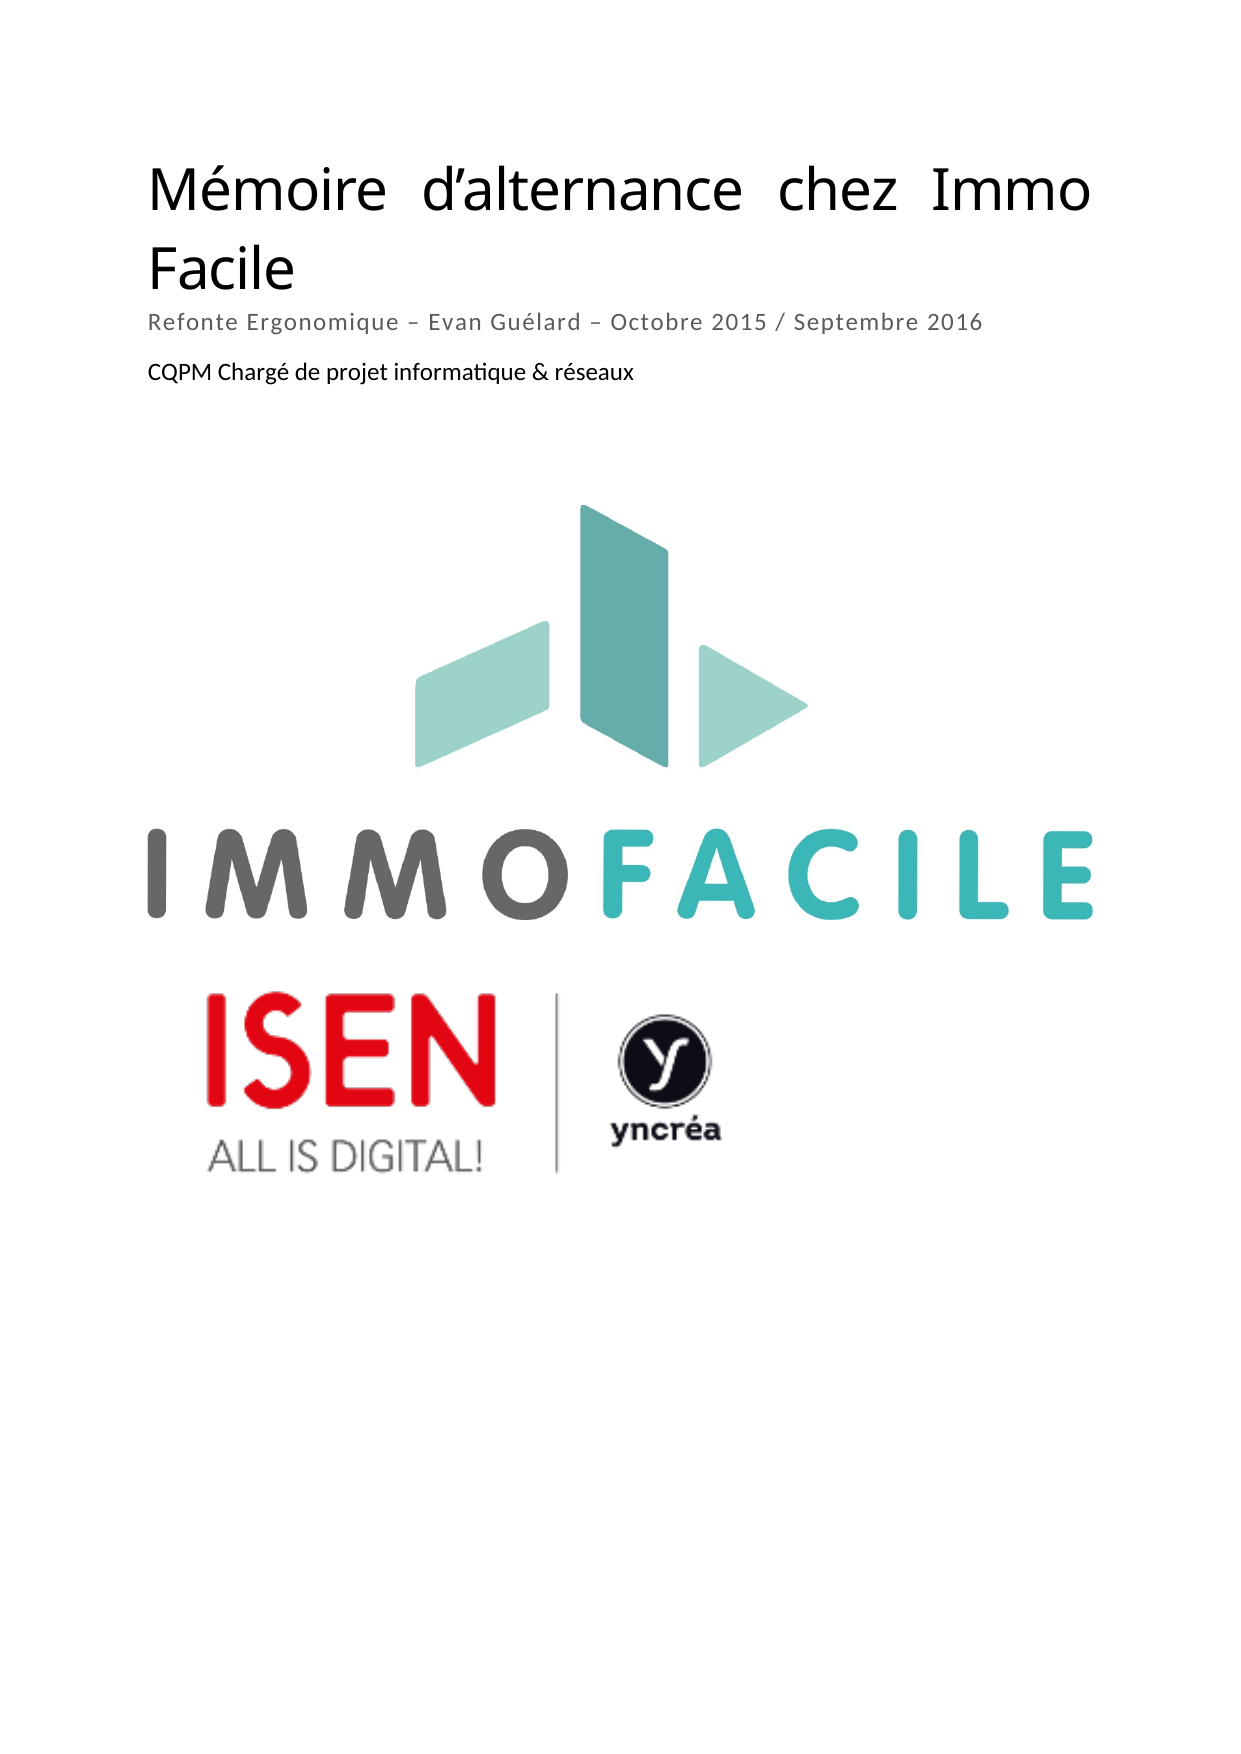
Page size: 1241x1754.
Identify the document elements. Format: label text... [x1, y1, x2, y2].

subtitle Refonte Ergonomique – Evan Guélard – Octobre 2015 / Septembre 2016 [148, 307, 1093, 337]
picture [147, 505, 1093, 920]
title Mémoire d’alternance chez Immo Facile [148, 148, 1093, 307]
text CQPM Chargé de projet informatique & réseaux [148, 356, 1093, 387]
picture [147, 988, 771, 1176]
